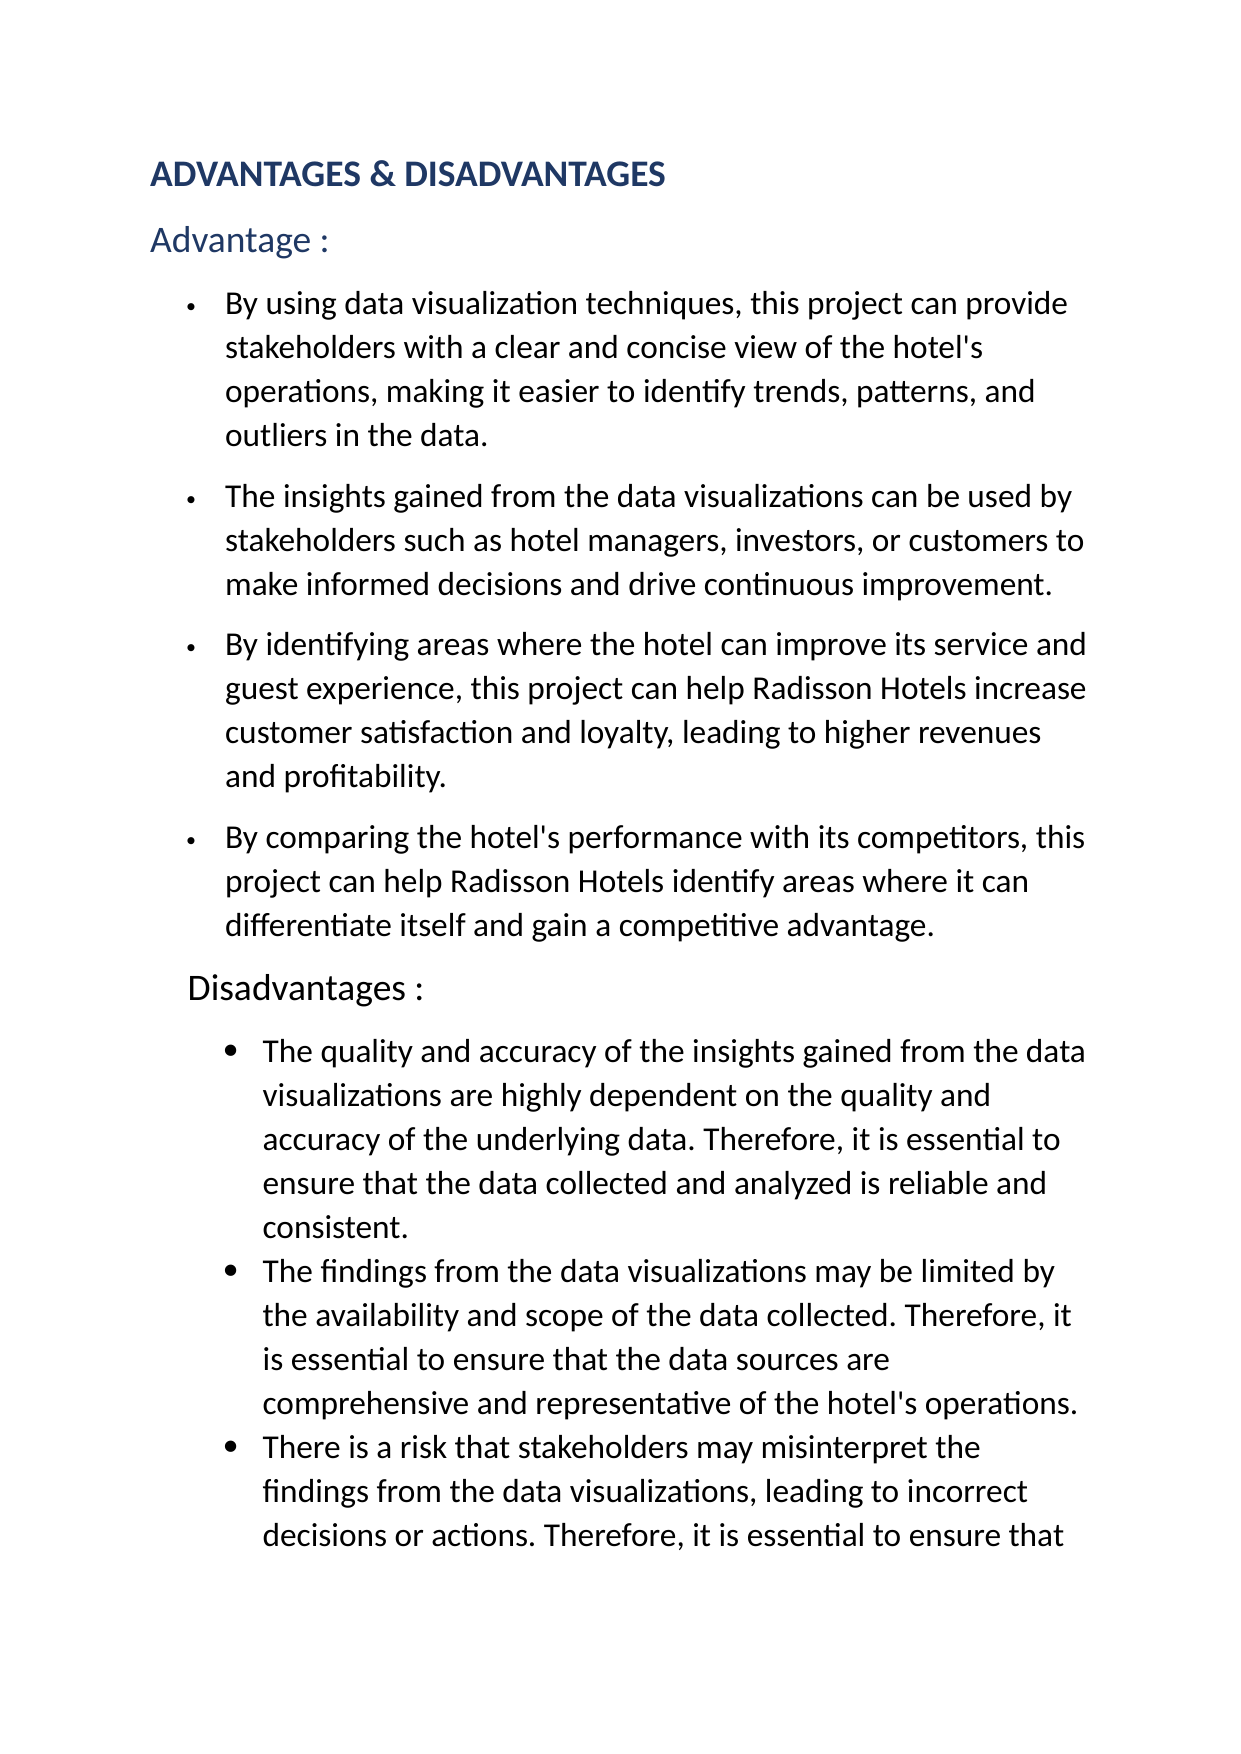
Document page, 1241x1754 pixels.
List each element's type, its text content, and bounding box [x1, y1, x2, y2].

list The findings from the data visualizations may be limited by the availability and scope of the data collected. Therefore, it is essential to ensure that the data sources are comprehensive and representative of the hotel's operations. [225, 1184, 1090, 1357]
list By identifying areas where the hotel can improve its service and guest experience, this project can help Radisson Hotels increase customer satisfaction and loyalty, leading to higher revenues and profitability. [187, 557, 1090, 730]
text Advantage : [150, 150, 1090, 196]
list By using data visualization techniques, this project can provide stakeholders with a clear and concise view of the hotel's operations, making it easier to identify trends, patterns, and outliers in the data. [187, 216, 1090, 389]
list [225, 1360, 1090, 1533]
text Disadvantages : [187, 898, 1090, 944]
list The quality and accuracy of the insights gained from the data visualizations are highly dependent on the quality and accuracy of the underlying data. Therefore, it is essential to ensure that the data collected and analyzed is reliable and consistent. [225, 964, 1090, 1181]
list By comparing the hotel's performance with its competitors, this project can help Radisson Hotels identify areas where it can differentiate itself and gain a competitive advantage. [187, 750, 1090, 878]
list The insights gained from the data visualizations can be used by stakeholders such as hotel managers, investors, or customers to make informed decisions and drive continuous improvement. [187, 409, 1090, 537]
